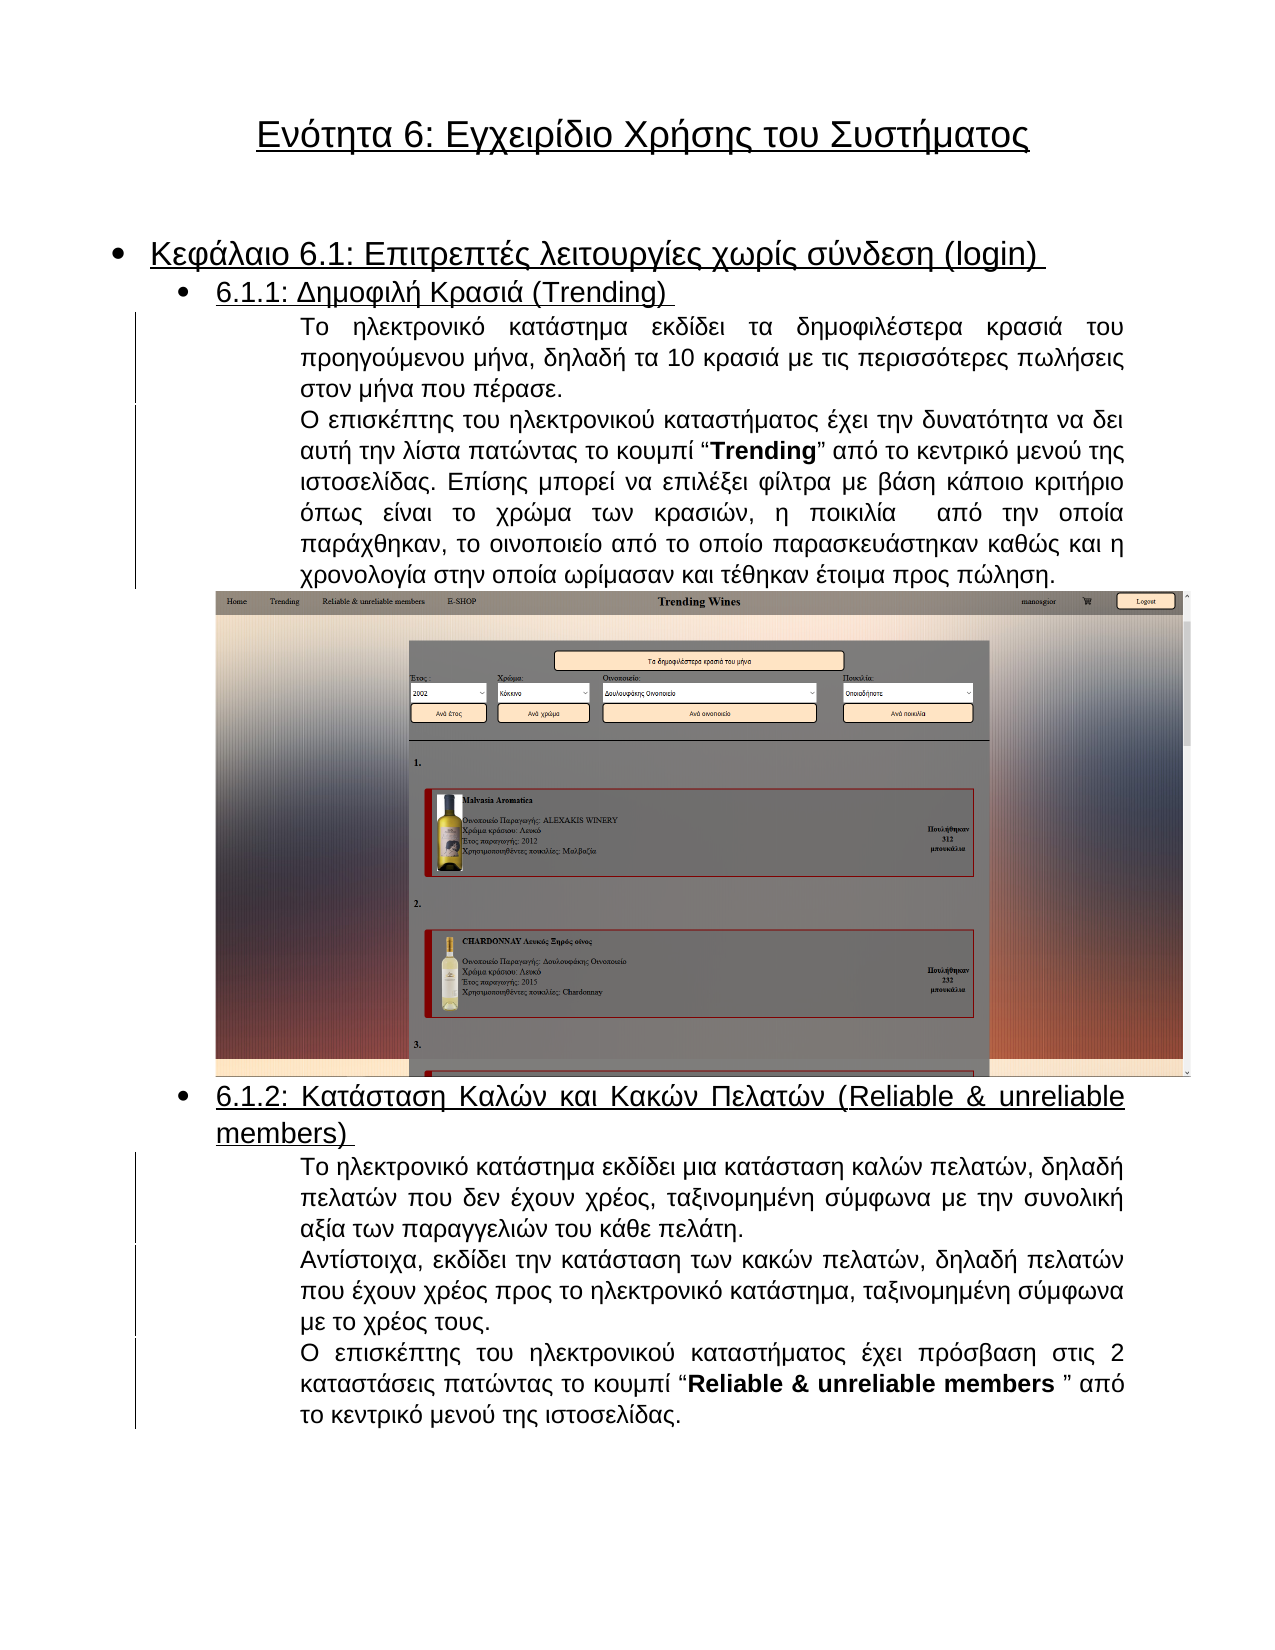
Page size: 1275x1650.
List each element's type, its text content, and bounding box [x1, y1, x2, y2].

list Ο επισκέπτης του ηλεκτρονικού καταστήματος έχει την δυνατότητα να δει αυτή την λίστα πατώντας το κουμπί “Trending” από το κεντρικό μενού της ιστοσελίδας. Επίσης μπορεί να επιλέξει φίλτρα με βάση κάποιο κριτήριο όπως είναι το χρώμα των κρασιών, η ποικιλία από την οποία παράχθηκαν, το οινοποιείο από το οποίο παρασκευάστηκαν καθώς και η χρονολογία στην οποία ωρίμασαν και τέθηκαν έτοιμα προς πώληση. [300, 405, 1125, 589]
list 6.1.1: Δημοφιλή Κρασιά (Trending) [178, 275, 1125, 309]
text Ενότητα 6: Εγχειρίδιο Χρήσης του Συστήματος [150, 112, 1125, 156]
picture [215, 591, 1191, 1077]
list Κεφάλαιο 6.1: Επιτρεπτές λειτουργίες χωρίς σύνδεση (login) [112, 234, 1125, 272]
list Το ηλεκτρονικό κατάστημα εκδίδει μια κατάσταση καλών πελατών, δηλαδή πελατών που δεν έχουν χρέος, ταξινομημένη σύμφωνα με την συνολική αξία των παραγγελιών του κάθε πελάτη. [300, 1152, 1125, 1243]
list Το ηλεκτρονικό κατάστημα εκδίδει τα δημοφιλέστερα κρασιά του προηγούμενου μήνα, δηλαδή τα 10 κρασιά με τις περισσότερες πωλήσεις στον μήνα που πέρασε. [300, 312, 1125, 403]
list Ο επισκέπτης του ηλεκτρονικού καταστήματος έχει πρόσβαση στις 2 καταστάσεις πατώντας το κουμπί “Reliable & unreliable members ” από το κεντρικό μενού της ιστοσελίδας. [300, 1338, 1125, 1429]
list 6.1.2: Κατάσταση Καλών και Κακών Πελατών (Reliable & unreliable members) [178, 1079, 1125, 1149]
list Αντίστοιχα, εκδίδει την κατάσταση των κακών πελατών, δηλαδή πελατών που έχουν χρέος προς το ηλεκτρονικό κατάστημα, ταξινομημένη σύμφωνα με το χρέος τους. [300, 1245, 1125, 1336]
